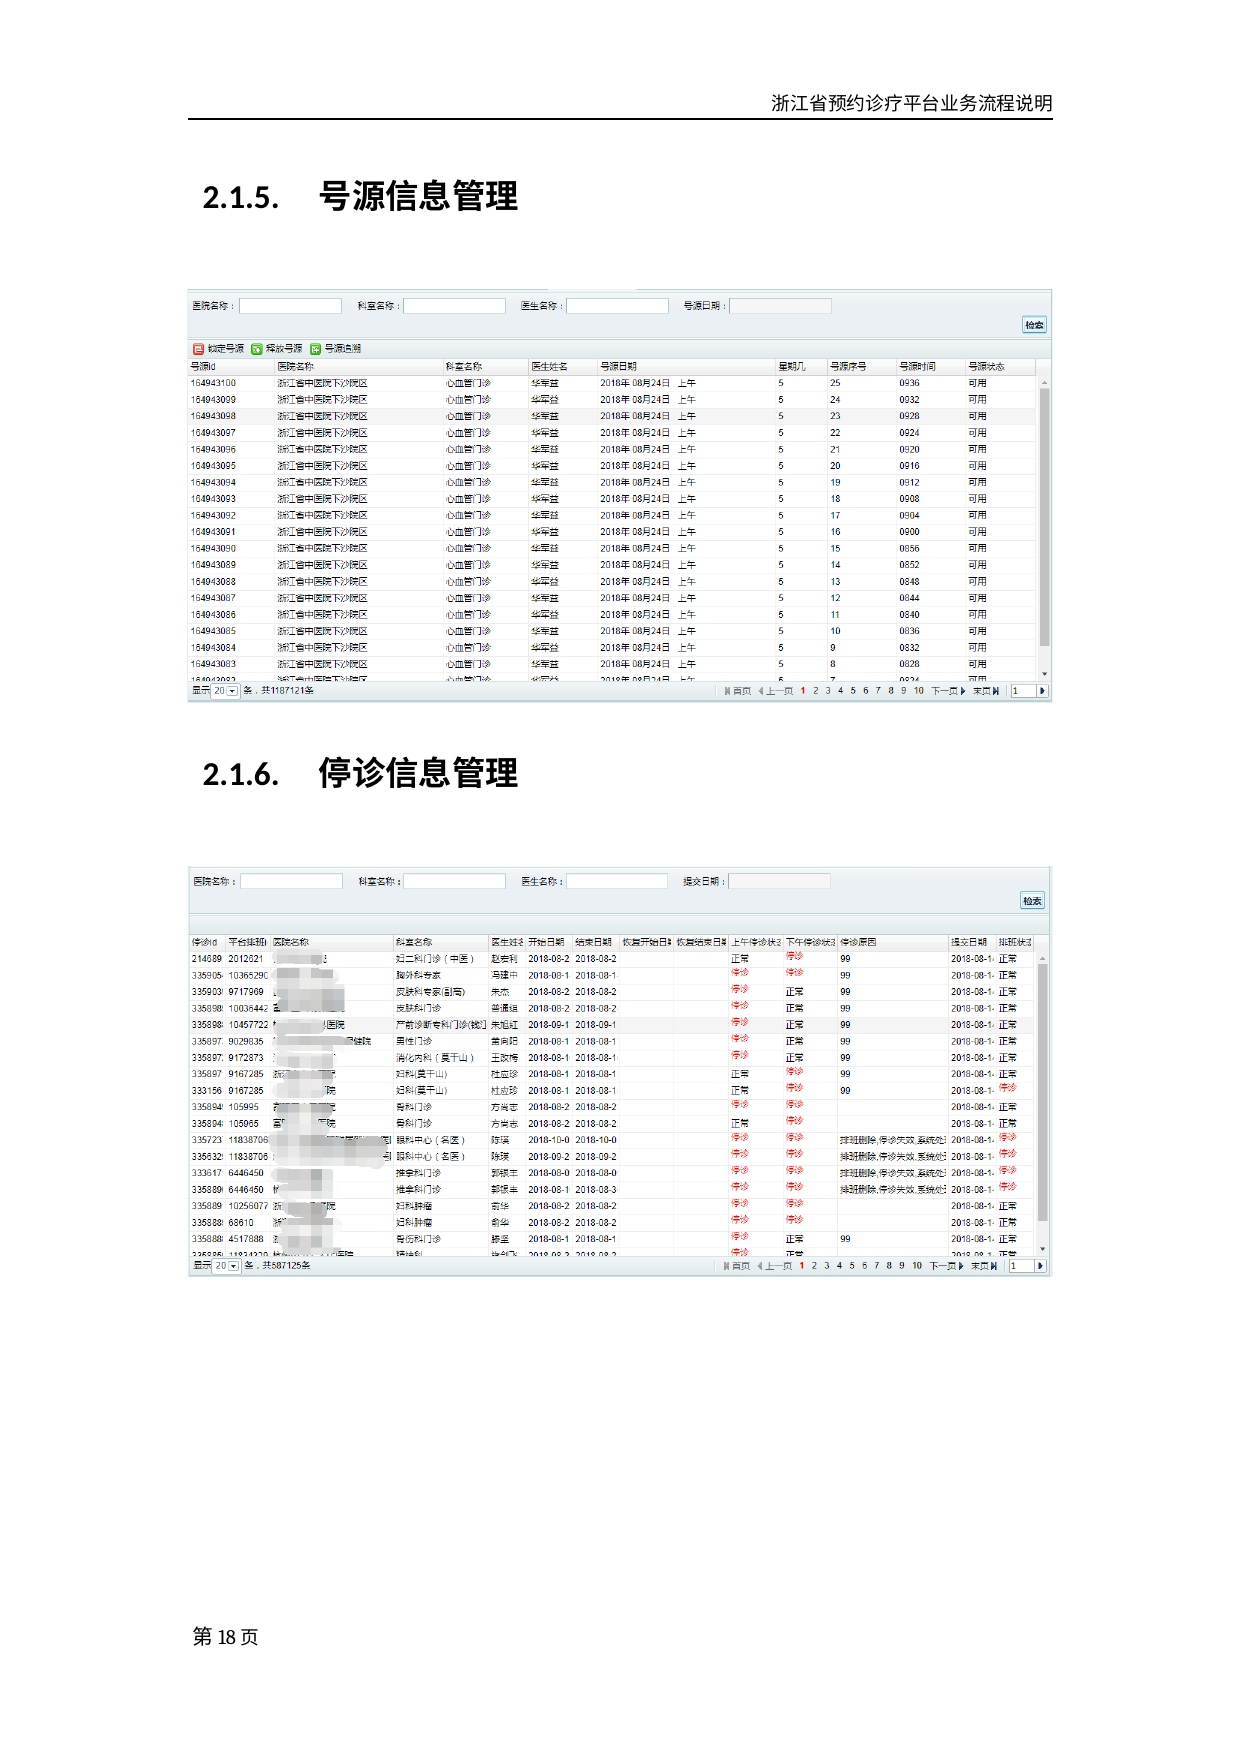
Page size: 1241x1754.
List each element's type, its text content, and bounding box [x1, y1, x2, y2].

picture [187, 866, 1053, 1277]
subtitle 号源信息管理 [202, 162, 1053, 227]
picture [187, 289, 1053, 703]
subtitle 停诊信息管理 [202, 739, 1053, 804]
